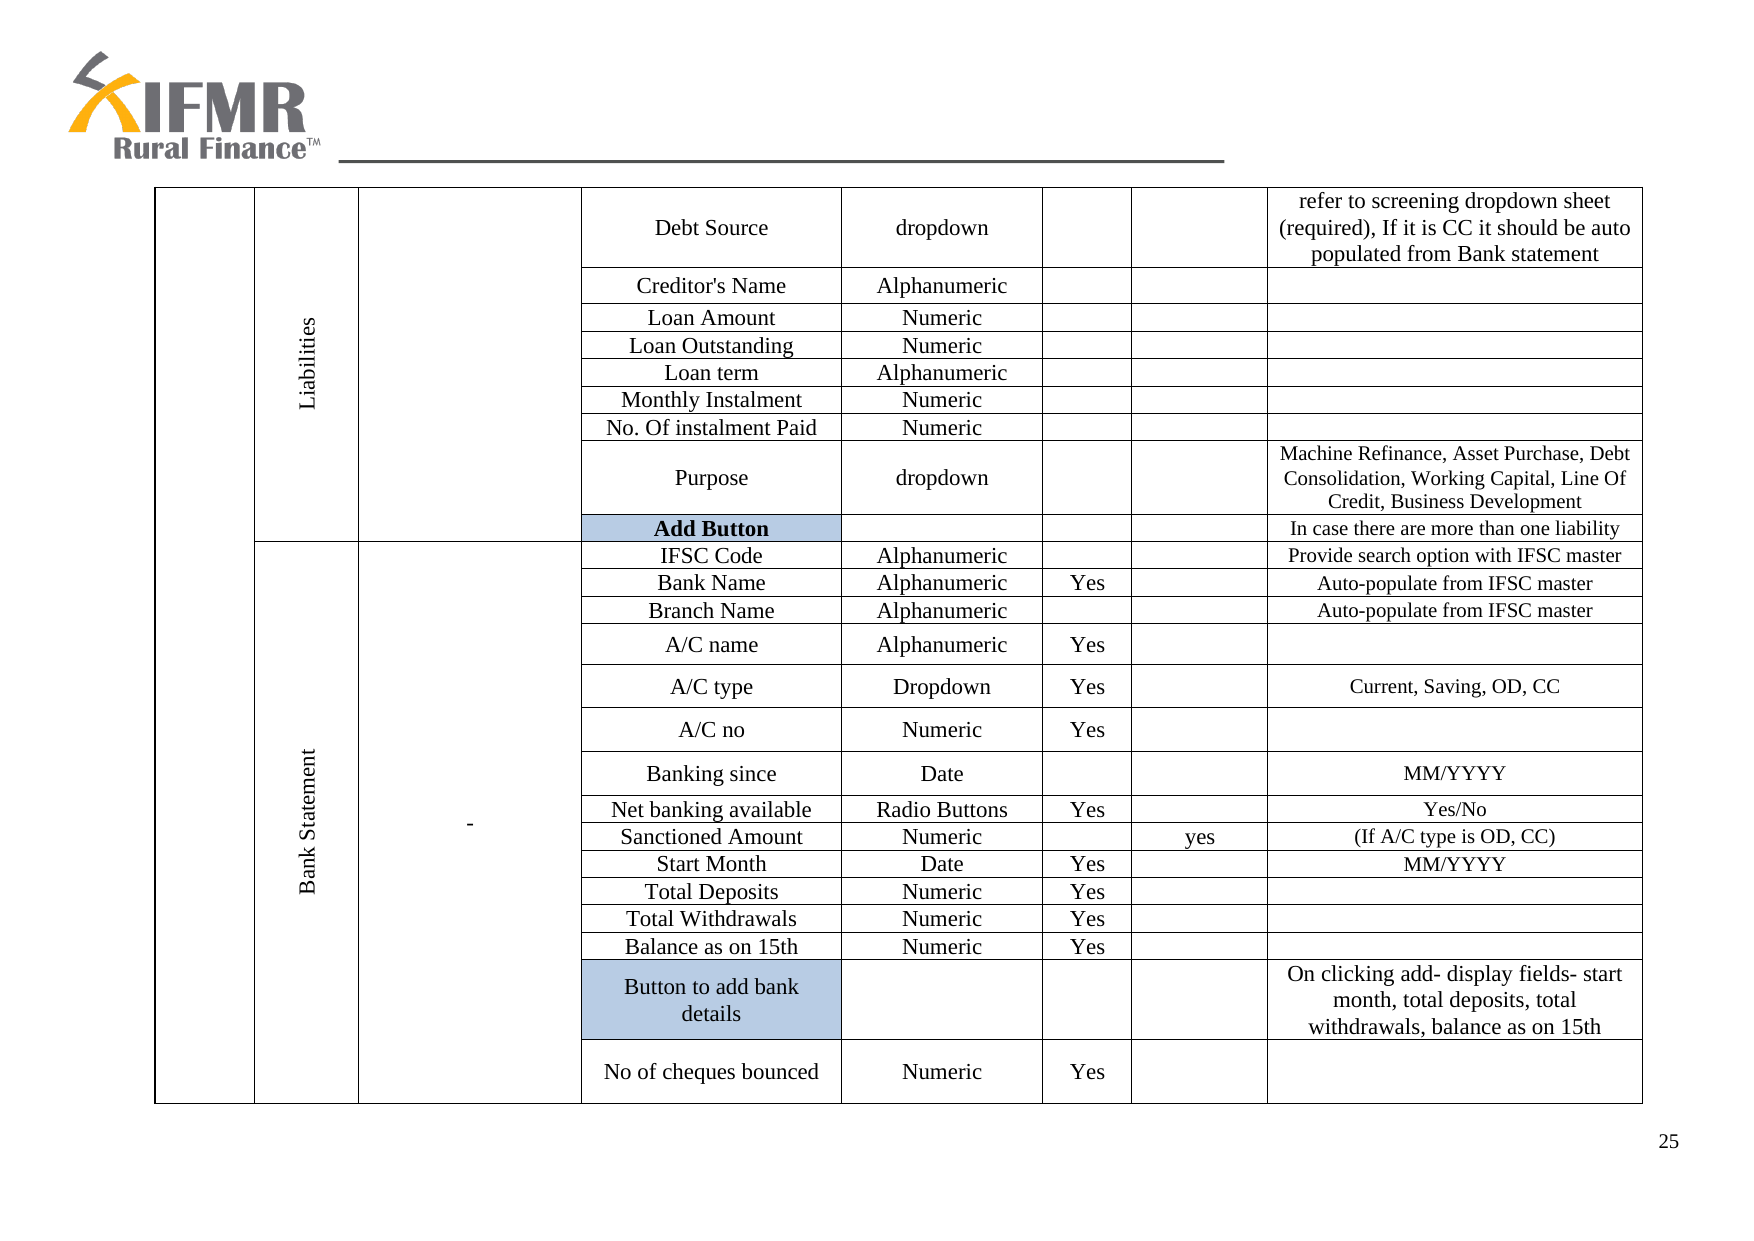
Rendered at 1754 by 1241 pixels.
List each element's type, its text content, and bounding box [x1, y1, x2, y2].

table_cell Numeric [842, 905, 1042, 932]
table_cell [1268, 414, 1642, 440]
table_cell Bank Statement [255, 542, 358, 1103]
picture [61, 45, 327, 166]
table_cell Yes [1043, 851, 1131, 877]
table_cell Auto-populate from IFSC master [1268, 597, 1642, 623]
table_cell Yes [1043, 878, 1131, 904]
table_cell Date [842, 752, 1042, 795]
table_cell IFSC Code [582, 542, 841, 568]
table_cell yes [1132, 823, 1267, 849]
table_cell A/C type [582, 665, 841, 707]
table_cell [1043, 268, 1131, 303]
table_cell Numeric [842, 878, 1042, 904]
table_cell [1043, 597, 1131, 623]
table_cell Yes [1043, 665, 1131, 707]
table_cell [1132, 905, 1267, 932]
table_cell Numeric [842, 708, 1042, 751]
table_cell [1268, 304, 1642, 331]
table_cell Button to add bank details [582, 960, 841, 1039]
table_cell [842, 515, 1042, 541]
table_cell Balance as on 15th [582, 933, 841, 959]
table_cell [1132, 665, 1267, 707]
table_cell [1132, 708, 1267, 751]
table_cell Total Deposits [582, 878, 841, 904]
table_cell Numeric [842, 414, 1042, 440]
table_cell Alphanumeric [842, 542, 1042, 568]
table_cell [1132, 441, 1267, 513]
table_cell [1132, 624, 1267, 664]
table_cell A/C name [582, 624, 841, 664]
table_cell Creditor's Name [582, 268, 841, 303]
table_cell Alphanumeric [842, 597, 1042, 623]
table_cell [1043, 188, 1131, 267]
table_cell MM/YYYY [1268, 752, 1642, 795]
table_cell [1132, 1040, 1267, 1103]
table_cell Loan term [582, 359, 841, 386]
table_cell [1268, 878, 1642, 904]
table_cell dropdown [842, 188, 1042, 267]
table_cell [1268, 387, 1642, 413]
table_cell [1043, 752, 1131, 795]
table_cell [1268, 359, 1642, 386]
table_cell Yes/No [1268, 796, 1642, 822]
table_cell Numeric [842, 387, 1042, 413]
table_cell Current, Saving, OD, CC [1268, 665, 1642, 707]
table_cell Liabilities [255, 188, 358, 541]
table_cell [1132, 515, 1267, 541]
table_cell [1132, 304, 1267, 331]
table_cell Yes [1043, 933, 1131, 959]
table_cell [1132, 332, 1267, 358]
table_cell [1043, 387, 1131, 413]
table_cell [1043, 441, 1131, 513]
table_cell Alphanumeric [842, 268, 1042, 303]
table_cell [1132, 878, 1267, 904]
table_cell [1132, 542, 1267, 568]
table_cell [1268, 905, 1642, 932]
table_cell Bank Name [582, 569, 841, 596]
table_cell Auto-populate from IFSC master [1268, 569, 1642, 596]
table_cell Yes [1043, 905, 1131, 932]
table_cell - [359, 542, 581, 1103]
table_cell A/C no [582, 708, 841, 751]
table_cell On clicking add- display fields- start month, total deposits, total withdrawals, balance as on 15th [1268, 960, 1642, 1039]
table_cell [842, 960, 1042, 1039]
table_cell Radio Buttons [842, 796, 1042, 822]
table_cell Numeric [842, 332, 1042, 358]
table_cell [1132, 752, 1267, 795]
table_cell [1268, 268, 1642, 303]
table_cell Branch Name [582, 597, 841, 623]
table_cell refer to screening dropdown sheet (required), If it is CC it should be auto populated from Bank statement [1268, 188, 1642, 267]
table_cell [1268, 332, 1642, 358]
table_cell Numeric [842, 933, 1042, 959]
table_cell Yes [1043, 624, 1131, 664]
table_cell [1043, 304, 1131, 331]
table_cell Numeric [842, 304, 1042, 331]
table_cell [1043, 414, 1131, 440]
table_cell [1132, 188, 1267, 267]
table_cell [359, 188, 581, 541]
table_cell Purpose [582, 441, 841, 513]
table_cell No. Of instalment Paid [582, 414, 841, 440]
table_cell Net banking available [582, 796, 841, 822]
table_cell [1268, 708, 1642, 751]
table_cell [1043, 823, 1131, 849]
table_cell [1268, 933, 1642, 959]
table_cell Provide search option with IFSC master [1268, 542, 1642, 568]
table_cell [1043, 332, 1131, 358]
table_cell [1132, 268, 1267, 303]
table_cell Machine Refinance, Asset Purchase, Debt Consolidation, Working Capital, Line Of Credit, Business Development [1268, 441, 1642, 513]
table_cell Numeric [842, 1040, 1042, 1103]
table_cell Alphanumeric [842, 624, 1042, 664]
table_cell [1132, 960, 1267, 1039]
table_cell Numeric [842, 823, 1042, 849]
table_cell In case there are more than one liability [1268, 515, 1642, 541]
table_cell [1132, 569, 1267, 596]
table_cell dropdown [842, 441, 1042, 513]
table_cell Alphanumeric [842, 359, 1042, 386]
table_cell [1132, 933, 1267, 959]
table_cell No of cheques bounced [582, 1040, 841, 1103]
table_cell Total Withdrawals [582, 905, 841, 932]
table_cell Yes [1043, 1040, 1131, 1103]
table_cell Banking since [582, 752, 841, 795]
table_cell Start Month [582, 851, 841, 877]
table_cell Dropdown [842, 665, 1042, 707]
table_cell Sanctioned Amount [582, 823, 841, 849]
table_cell MM/YYYY [1268, 851, 1642, 877]
table_cell Yes [1043, 796, 1131, 822]
table_cell Yes [1043, 569, 1131, 596]
table_cell [1043, 542, 1131, 568]
table_cell [1043, 960, 1131, 1039]
table_cell Monthly Instalment [582, 387, 841, 413]
table_cell Alphanumeric [842, 569, 1042, 596]
table_cell [1132, 414, 1267, 440]
table_cell [1132, 359, 1267, 386]
table_cell Add Button [582, 515, 841, 541]
table_cell Loan Outstanding [582, 332, 841, 358]
table_cell [1132, 851, 1267, 877]
table_cell [1132, 387, 1267, 413]
table_cell Date [842, 851, 1042, 877]
table_cell [1268, 1040, 1642, 1103]
table_cell [1043, 359, 1131, 386]
table_cell Yes [1043, 708, 1131, 751]
table_cell [1043, 515, 1131, 541]
table_cell [1268, 624, 1642, 664]
table_cell [1132, 796, 1267, 822]
table_cell Loan Amount [582, 304, 841, 331]
table_cell [1132, 597, 1267, 623]
table_cell (If A/C type is OD, CC) [1268, 823, 1642, 849]
table_cell Debt Source [582, 188, 841, 267]
